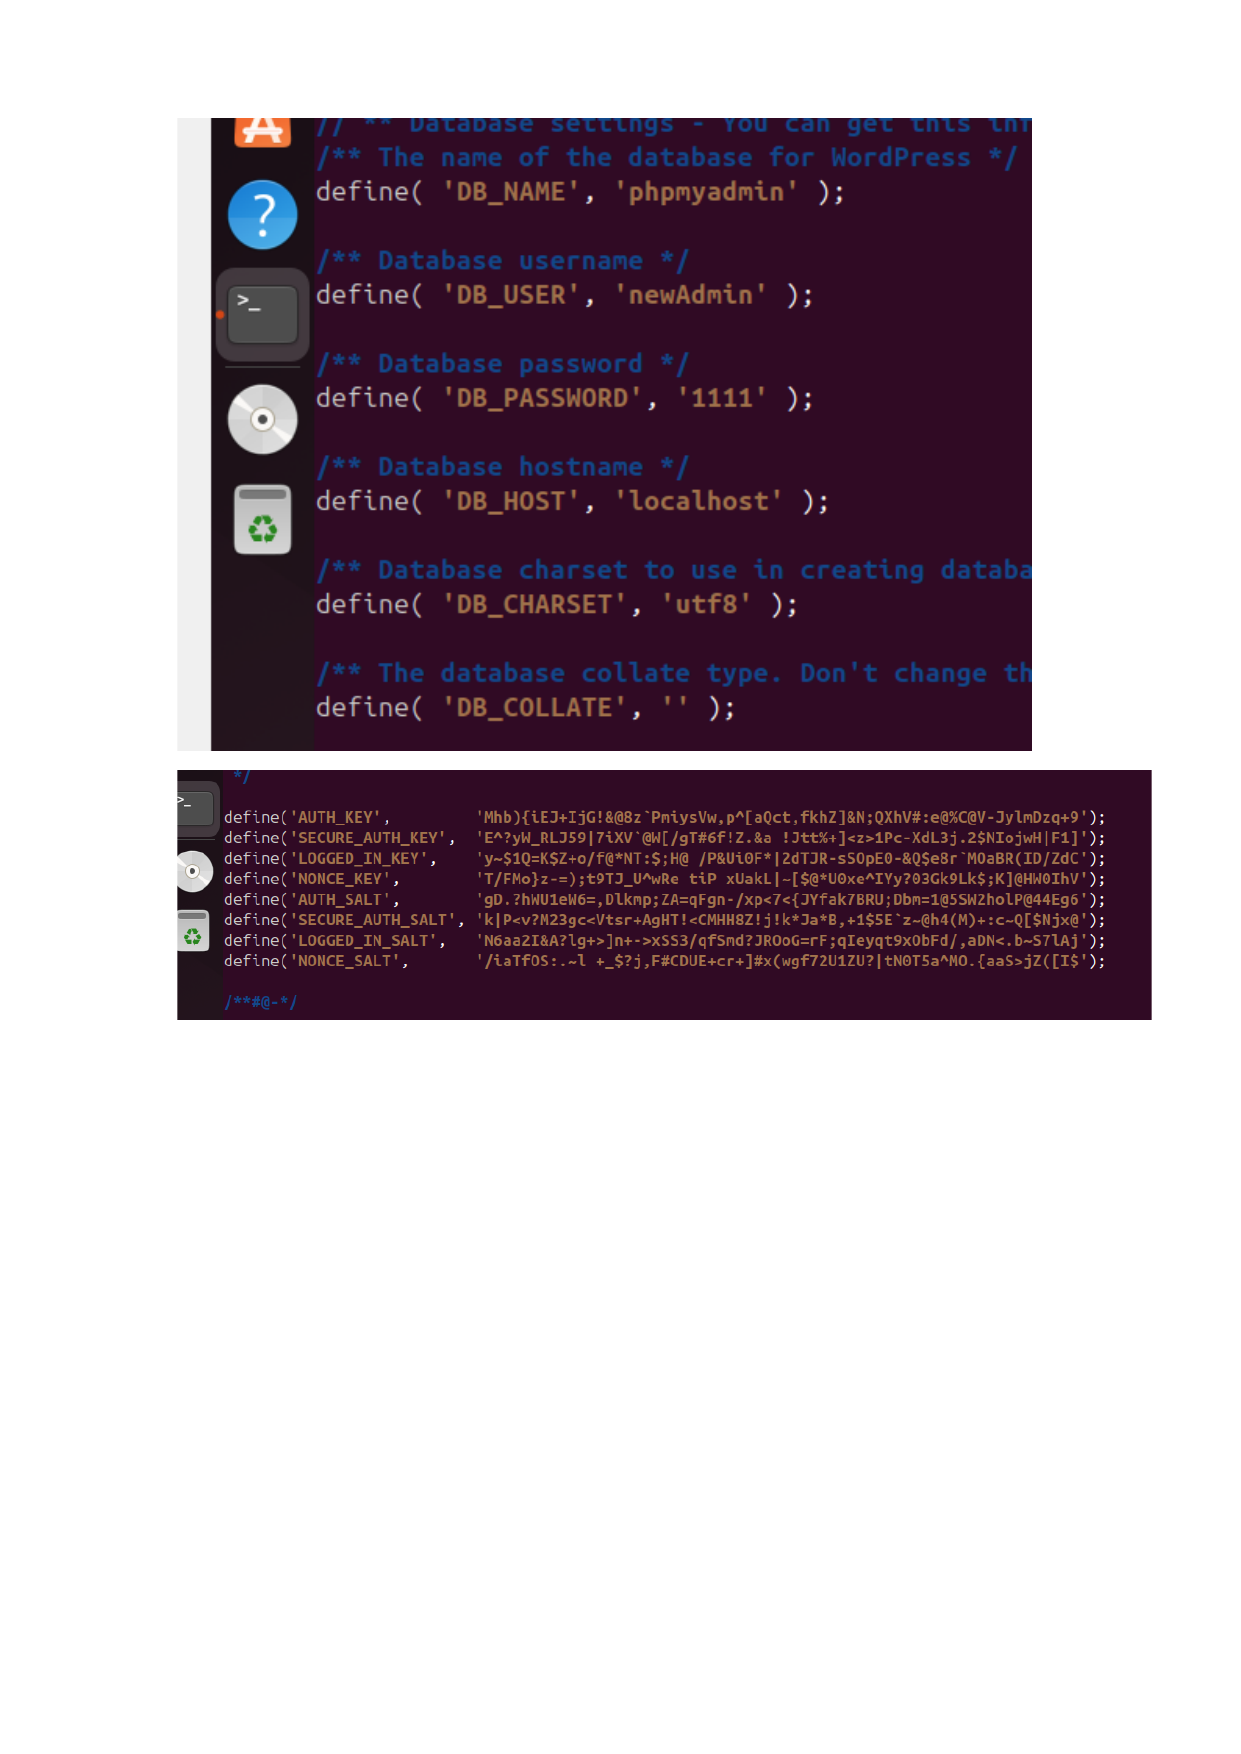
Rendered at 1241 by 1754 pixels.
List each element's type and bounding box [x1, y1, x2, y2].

picture [177, 770, 1152, 1020]
picture [177, 118, 1032, 751]
